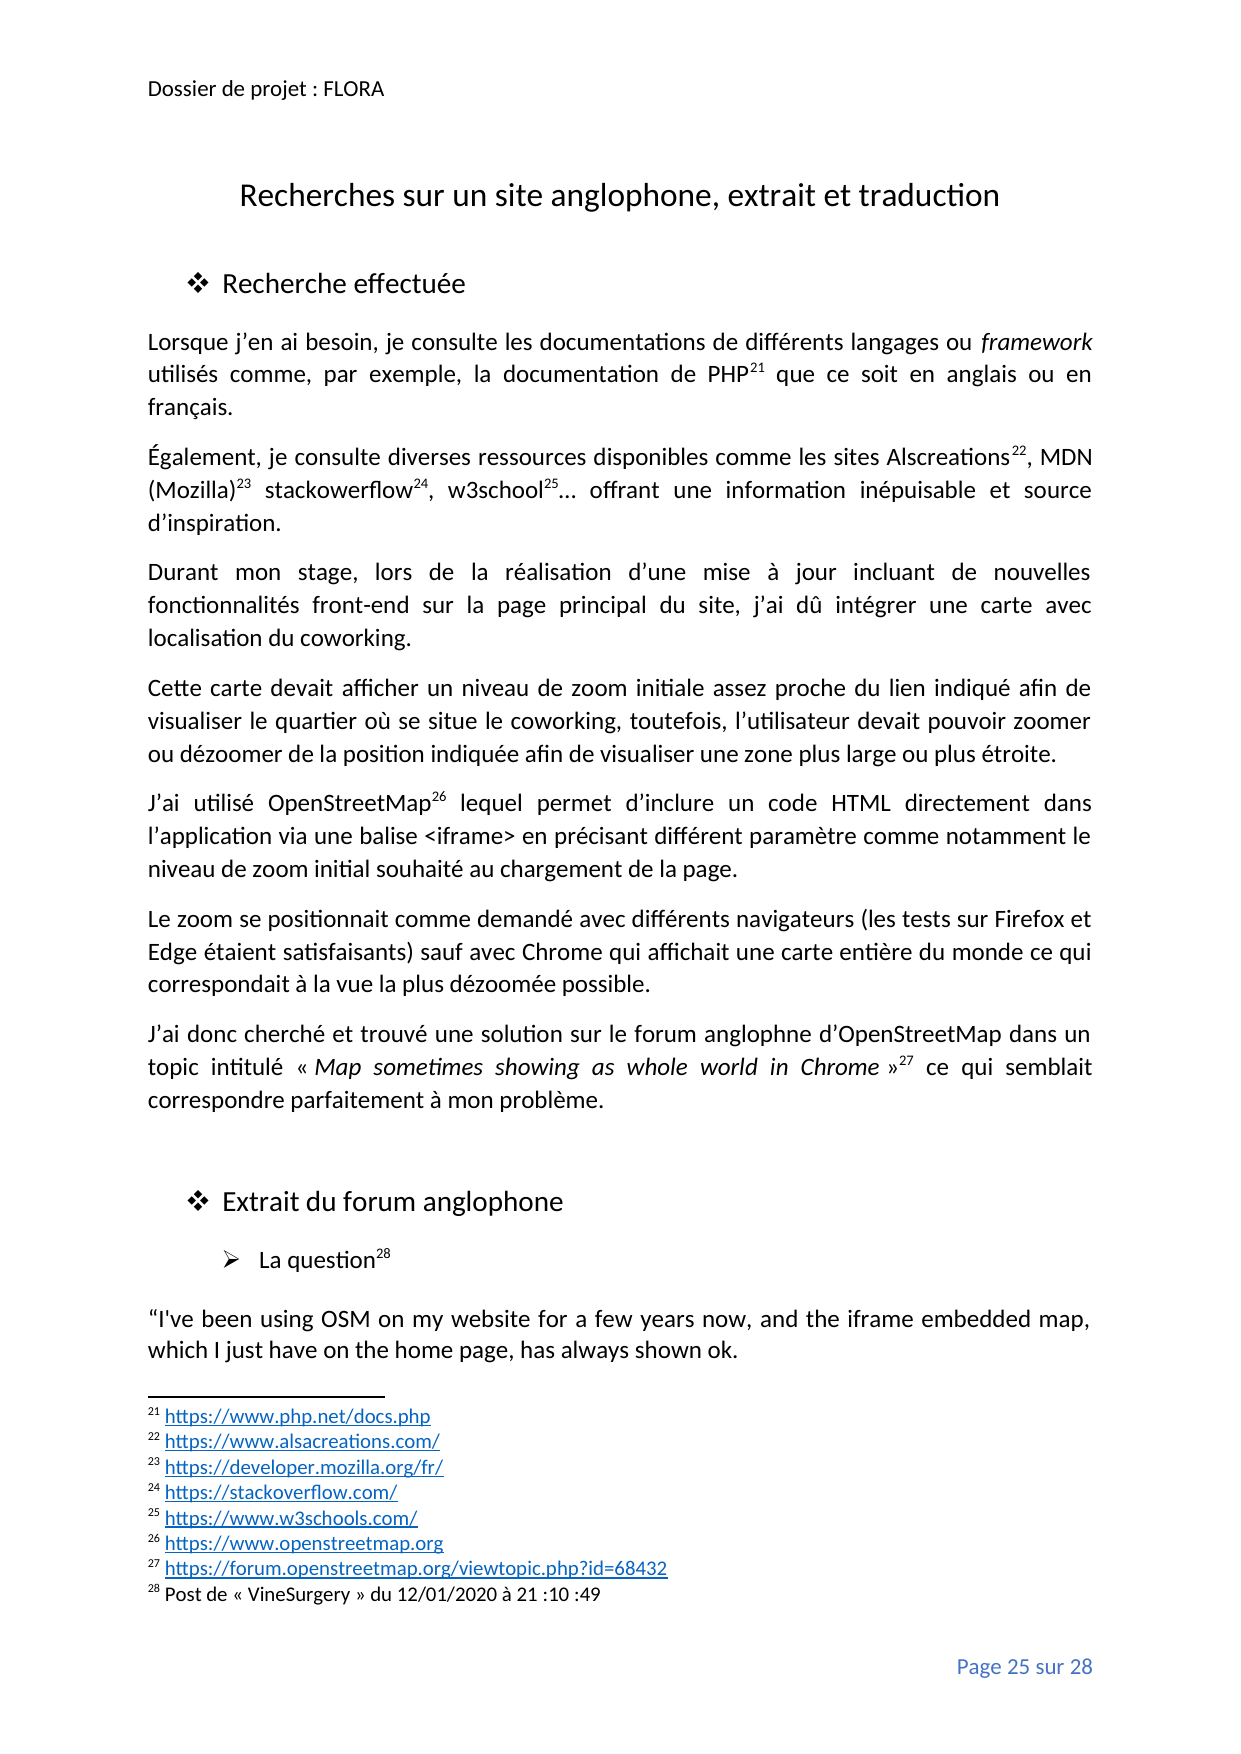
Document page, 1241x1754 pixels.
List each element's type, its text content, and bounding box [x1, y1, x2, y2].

text Durant mon stage, lors de la réalisation d’une mise à jour incluant de nouvelles fonctionnalités front-end sur la page principal du site, j’ai dû intégrer une carte avec localisation du coworking. [148, 556, 1093, 653]
text Cette carte devait afficher un niveau de zoom initiale assez proche du lien indiqué afin de visualiser le quartier où se situe le coworking, toutefois, l’utilisateur devait pouvoir zoomer ou dézoomer de la position indiquée afin de visualiser une zone plus large ou plus étroite. [148, 672, 1093, 768]
subtitle Recherche effectuée [185, 265, 1093, 301]
text Lorsque j’en ai besoin, je consulte les documentations de différents langages ou framework utilisés comme, par exemple, la documentation de PHP que ce soit en anglais ou en français. [148, 326, 1093, 422]
subtitle Extrait du forum anglophone [185, 1183, 1093, 1219]
text Le zoom se positionnait comme demandé avec différents navigateurs (les tests sur Firefox et Edge étaient satisfaisants) sauf avec Chrome qui affichait une carte entière du monde ce qui correspondait à la vue la plus dézoomée possible. [148, 903, 1093, 999]
text “I've been using OSM on my website for a few years now, and the iframe embedded map, which I just have on the home page, has always shown ok. [148, 1303, 1093, 1364]
text J’ai donc cherché et trouvé une solution sur le forum anglophne d’OpenStreetMap dans un topic intitulé « Map sometimes showing as whole world in Chrome » ce qui semblait correspondre parfaitement à mon problème. [148, 1018, 1093, 1114]
subtitle Recherches sur un site anglophone, extrait et traduction [148, 174, 1093, 215]
text Également, je consulte diverses ressources disponibles comme les sites Alscreations, MDN (Mozilla) stackowerflow, w3school… offrant une information inépuisable et source d’inspiration. [148, 441, 1093, 537]
text J’ai utilisé OpenStreetMap lequel permet d’inclure un code HTML directement dans l’application via une balise <iframe> en précisant différent paramètre comme notamment le niveau de zoom initial souhaité au chargement de la page. [148, 787, 1093, 884]
subtitle La question [221, 1244, 1093, 1274]
